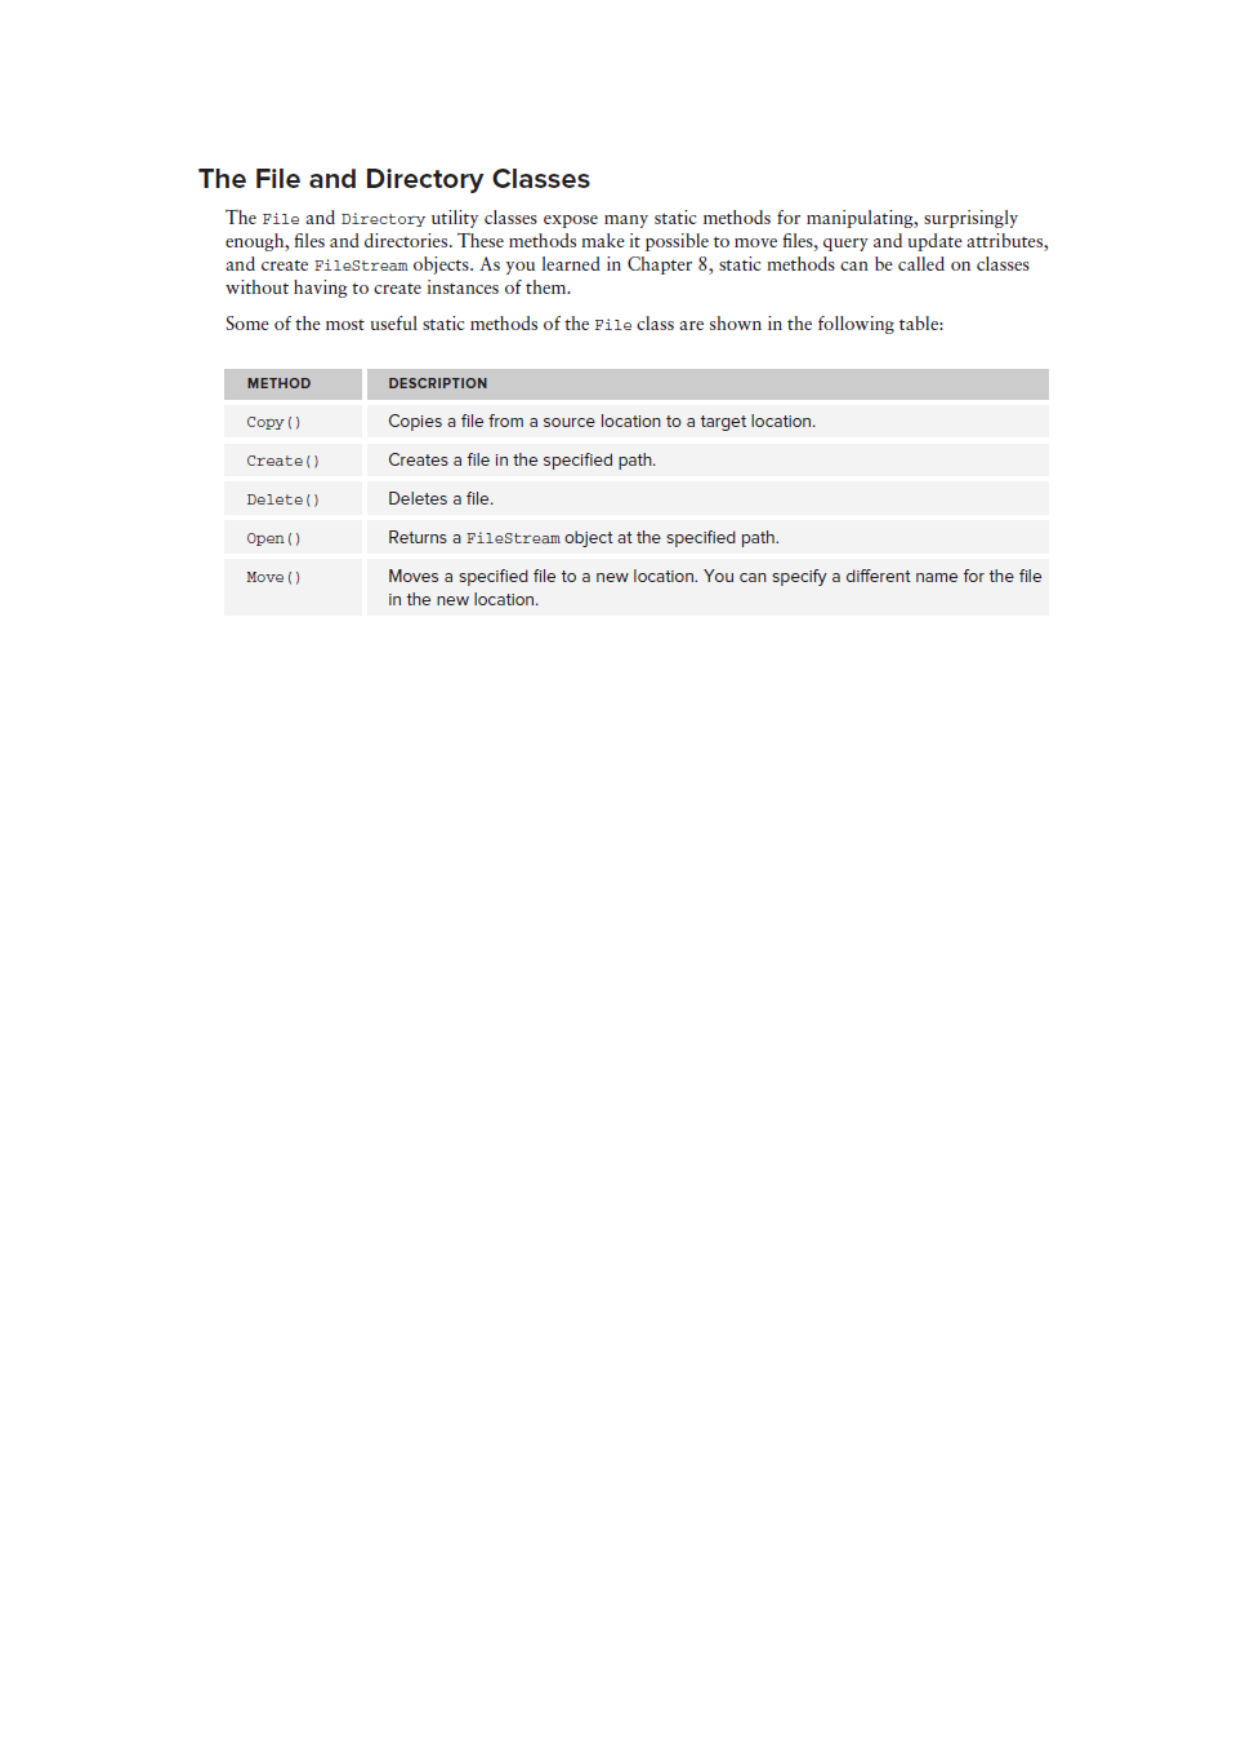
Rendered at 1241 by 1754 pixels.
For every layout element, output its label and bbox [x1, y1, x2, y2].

picture [187, 162, 1053, 621]
